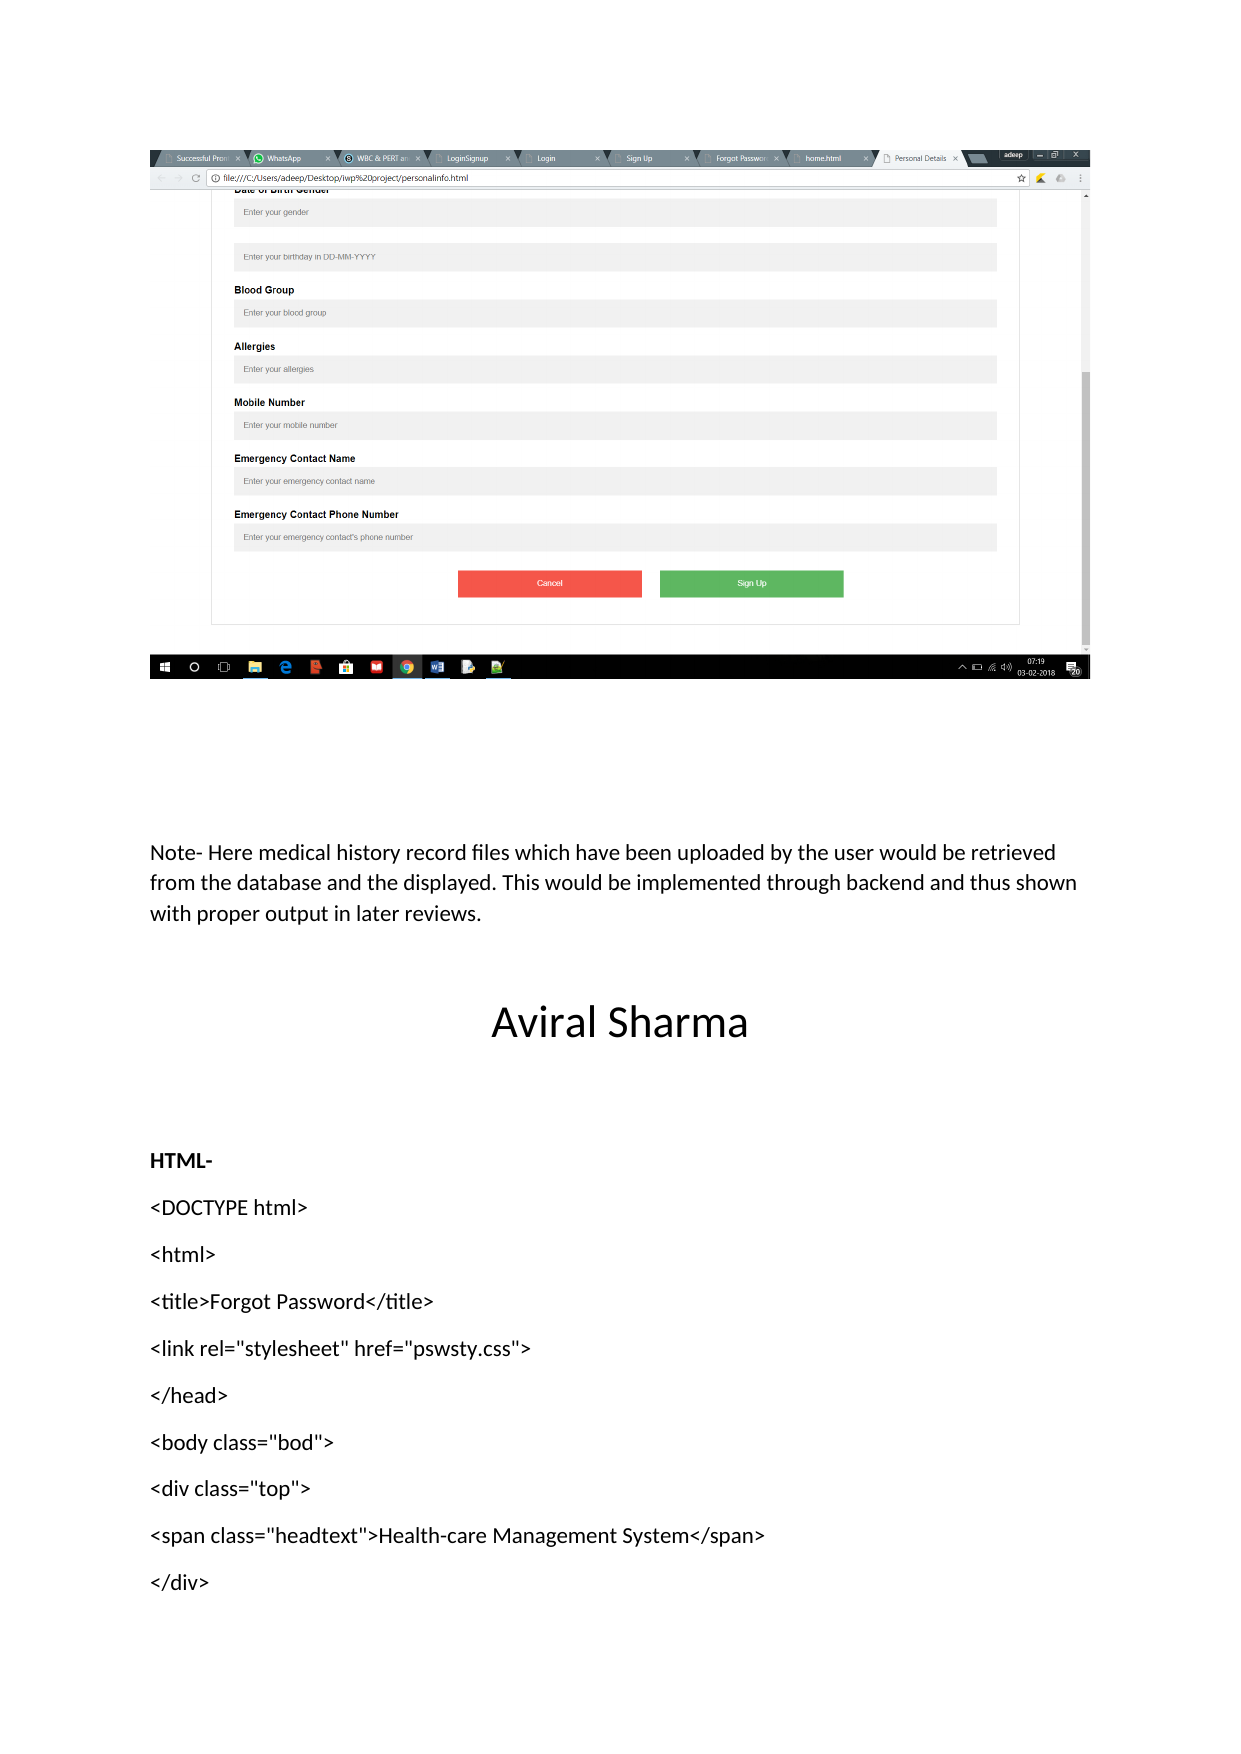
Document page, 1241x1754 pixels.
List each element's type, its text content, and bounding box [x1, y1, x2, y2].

text </head> [150, 1381, 1090, 1409]
text <div class="top"> [150, 1474, 1090, 1503]
picture [150, 150, 1091, 679]
text </div> [150, 1568, 1090, 1596]
text <link rel="stylesheet" href="pswsty.css"> [150, 1334, 1090, 1362]
text <body class="bod"> [150, 1428, 1090, 1456]
text <html> [150, 1240, 1090, 1268]
text HTML- [150, 1146, 1090, 1174]
text <span class="headtext">Health-care Management System</span> [150, 1521, 1090, 1549]
text <DOCTYPE html> [150, 1193, 1090, 1221]
text <title>Forgot Password</title> [150, 1287, 1090, 1315]
text Note- Here medical history record files which have been uploaded by the user would be retrieved from the database and the displayed. This would be implemented through backend and thus shown with proper output in later reviews. [150, 838, 1090, 927]
text Aviral Sharma [150, 992, 1090, 1048]
